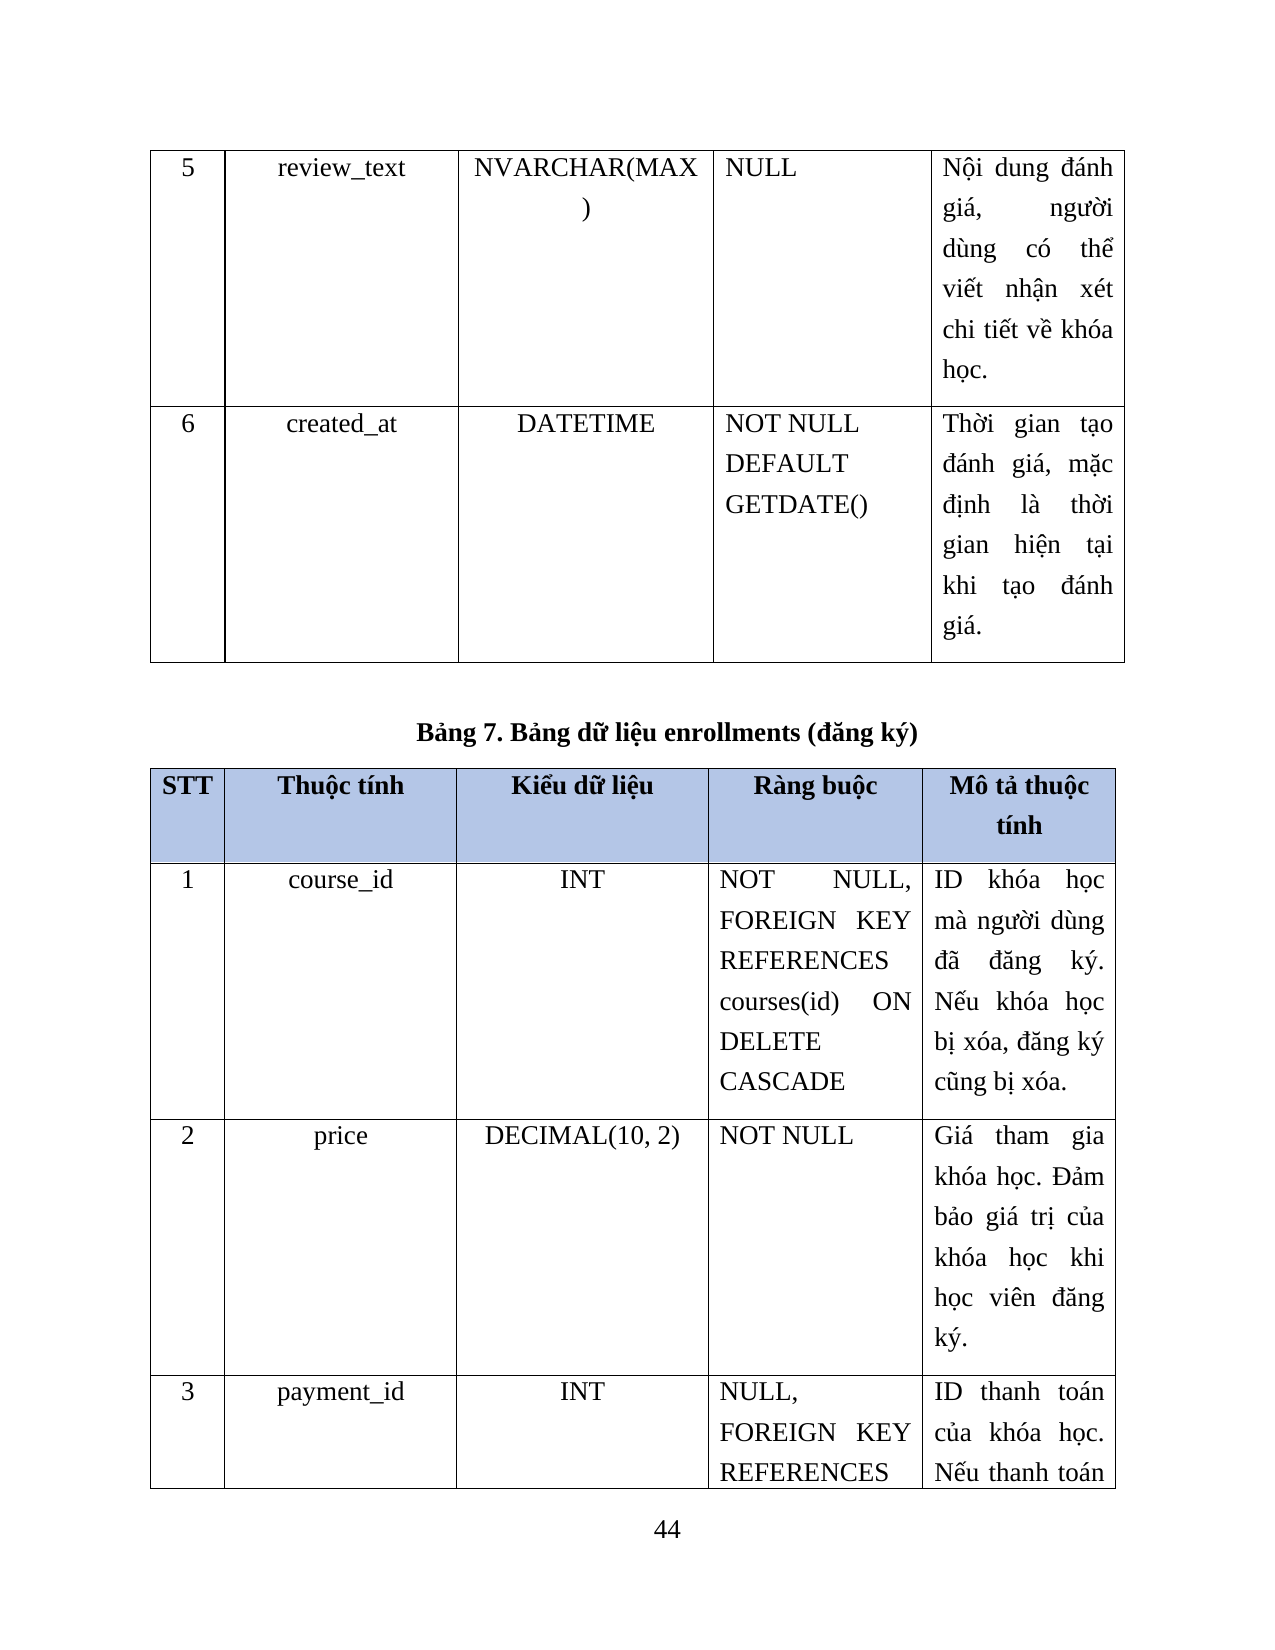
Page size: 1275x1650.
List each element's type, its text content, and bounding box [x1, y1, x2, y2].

table_cell INT [457, 864, 708, 1118]
table_cell 1 [151, 864, 224, 1118]
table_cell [923, 1376, 1115, 1487]
table_cell 5 [151, 151, 224, 406]
table_cell Thời gian tạo đánh giá, mặc định là thời gian hiện tại khi tạo đánh giá. [932, 407, 1124, 662]
table_cell NOT NULL, FOREIGN KEY REFERENCES courses(id) ON DELETE CASCADE [709, 864, 922, 1118]
table_cell Giá tham gia khóa học. Đảm bảo giá trị của khóa học khi học viên đăng ký. [923, 1120, 1115, 1374]
text Bảng 7. Bảng dữ liệu enrollments (đăng ký) [150, 716, 1125, 747]
table_cell created_at [226, 407, 458, 662]
table_cell 2 [151, 1120, 224, 1374]
table_cell NOT NULL [709, 1120, 922, 1374]
table_cell NVARCHAR(MAX) [459, 151, 713, 406]
table_header Ràng buộc [709, 769, 922, 862]
table_cell INT [457, 1376, 708, 1487]
table_header Mô tả thuộc tính [923, 769, 1115, 862]
table_cell DECIMAL(10, 2) [457, 1120, 708, 1374]
table_cell 6 [151, 407, 224, 662]
table_header STT [151, 769, 224, 862]
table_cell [709, 1376, 922, 1487]
table_cell NULL [714, 151, 931, 406]
table_cell NOT NULL DEFAULT GETDATE() [714, 407, 931, 662]
table_header Kiểu dữ liệu [457, 769, 708, 862]
table_cell review_text [226, 151, 458, 406]
table_cell DATETIME [459, 407, 713, 662]
table_cell course_id [225, 864, 456, 1118]
table_cell Nội dung đánh giá, người dùng có thể viết nhận xét chi tiết về khóa học. [932, 151, 1124, 406]
table_cell 3 [151, 1376, 224, 1487]
table_cell payment_id [225, 1376, 456, 1487]
table_cell ID khóa học mà người dùng đã đăng ký. Nếu khóa học bị xóa, đăng ký cũng bị xóa. [923, 864, 1115, 1118]
table_header Thuộc tính [225, 769, 456, 862]
table_cell price [225, 1120, 456, 1374]
